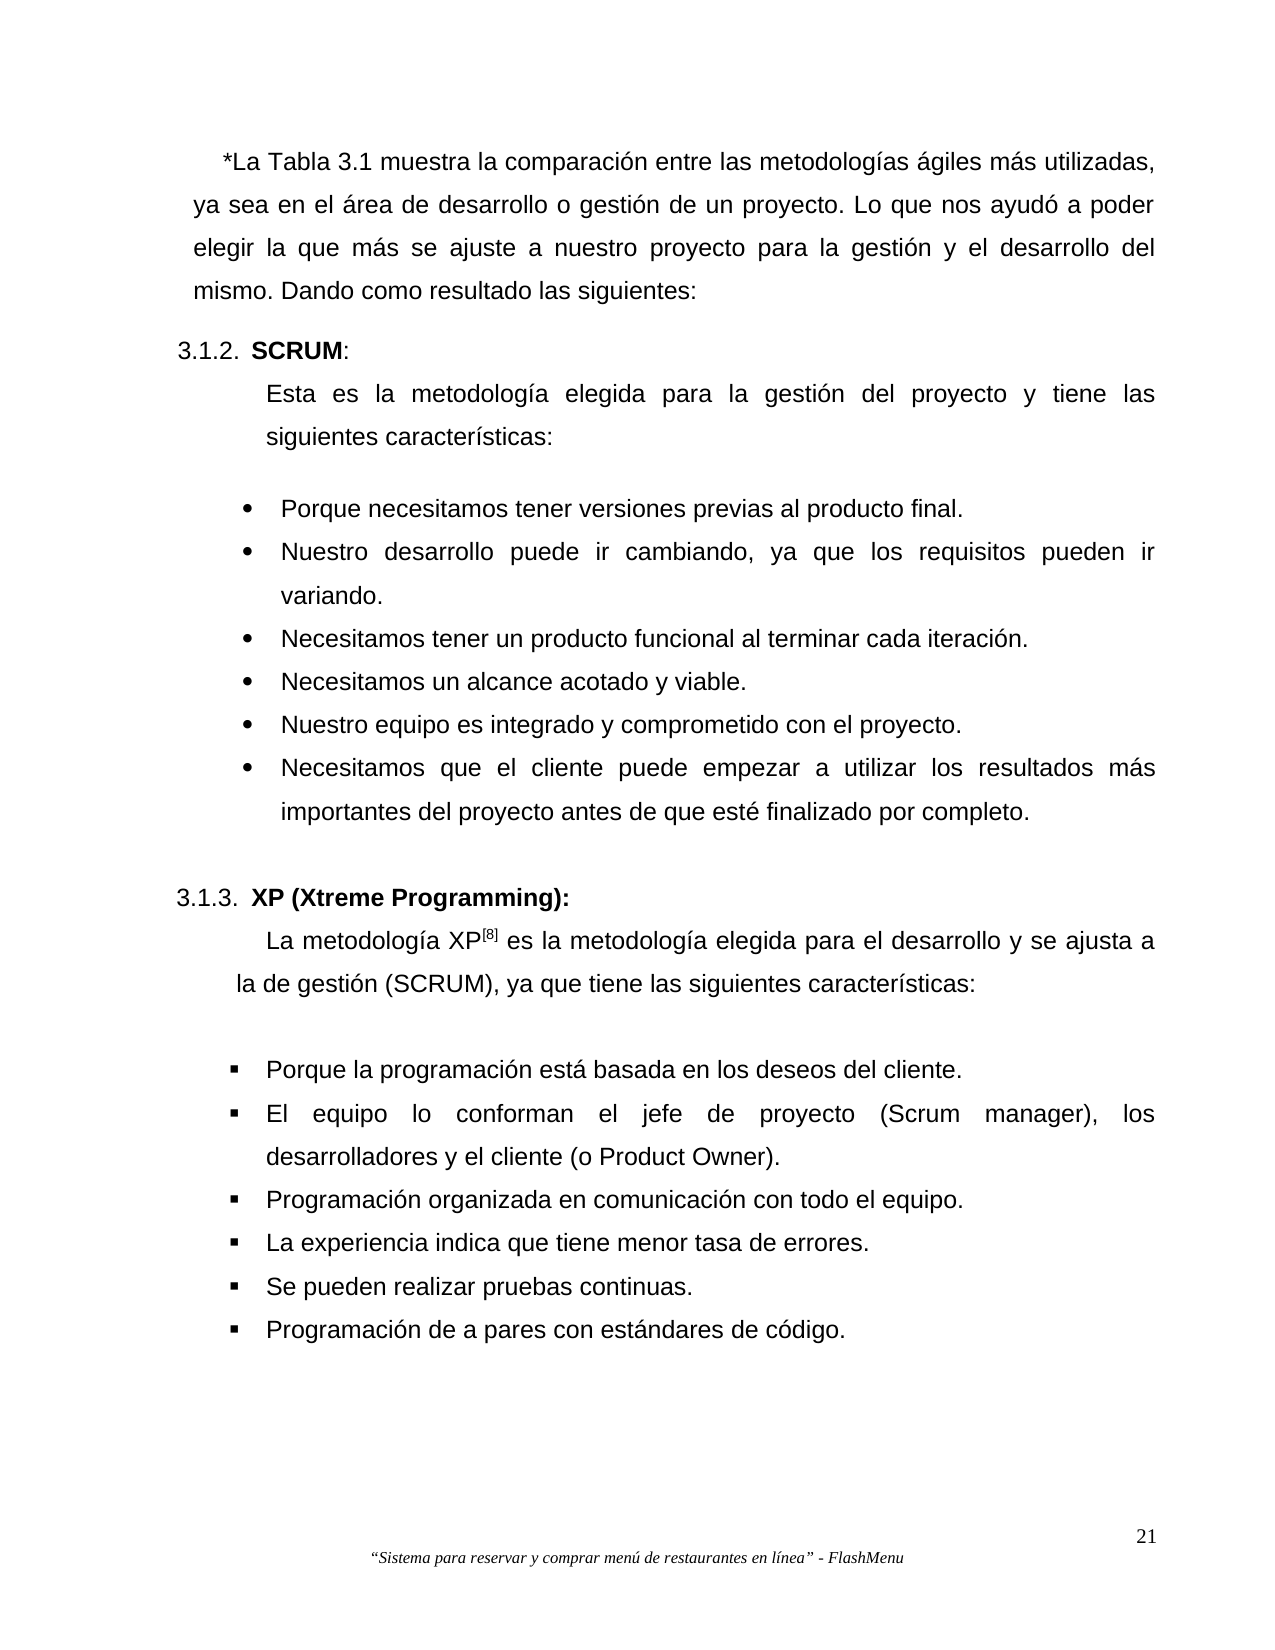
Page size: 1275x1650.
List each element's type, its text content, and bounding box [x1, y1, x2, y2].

list Porque necesitamos tener versiones previas al producto final. [243, 494, 1157, 523]
list La experiencia indica que tiene menor tasa de errores. [228, 1228, 1157, 1257]
list Nuestro desarrollo puede ir cambiando, ya que los requisitos pueden ir variando. [243, 537, 1157, 609]
list Nuestro equipo es integrado y comprometido con el proyecto. [243, 710, 1157, 739]
list Necesitamos que el cliente puede empezar a utilizar los resultados más importantes del proyecto antes de que esté finalizado por completo. [243, 753, 1157, 825]
list El equipo lo conforman el jefe de proyecto (Scrum manager), los desarrolladores y el cliente (o Product Owner). [228, 1099, 1157, 1171]
list Esta es la metodología elegida para la gestión del proyecto y tiene las siguientes características: [266, 379, 1157, 451]
text *La Tabla 3.1 muestra la comparación entre las metodologías ágiles más utilizadas, ya sea en el área de desarrollo o gestión de un proyecto. Lo que nos ayudó a poder elegir la que más se ajuste a nuestro proyecto para la gestión y el desarrollo del mismo. Dando como resultado las siguientes: [193, 147, 1157, 305]
list Programación de a pares con estándares de código. [228, 1315, 1157, 1343]
list Porque la programación está basada en los deseos del cliente. [228, 1055, 1157, 1084]
list SCRUM: [177, 336, 1157, 365]
list Necesitamos tener un producto funcional al terminar cada iteración. [243, 624, 1157, 653]
list XP (Xtreme Programming): [176, 883, 1157, 912]
list Se pueden realizar pruebas continuas. [228, 1271, 1157, 1300]
list Necesitamos un alcance acotado y viable. [243, 667, 1157, 696]
list La metodología XP[8] es la metodología elegida para el desarrollo y se ajusta a la de gestión (SCRUM), ya que tiene las siguientes características: [236, 926, 1157, 998]
list Programación organizada en comunicación con todo el equipo. [228, 1185, 1157, 1214]
